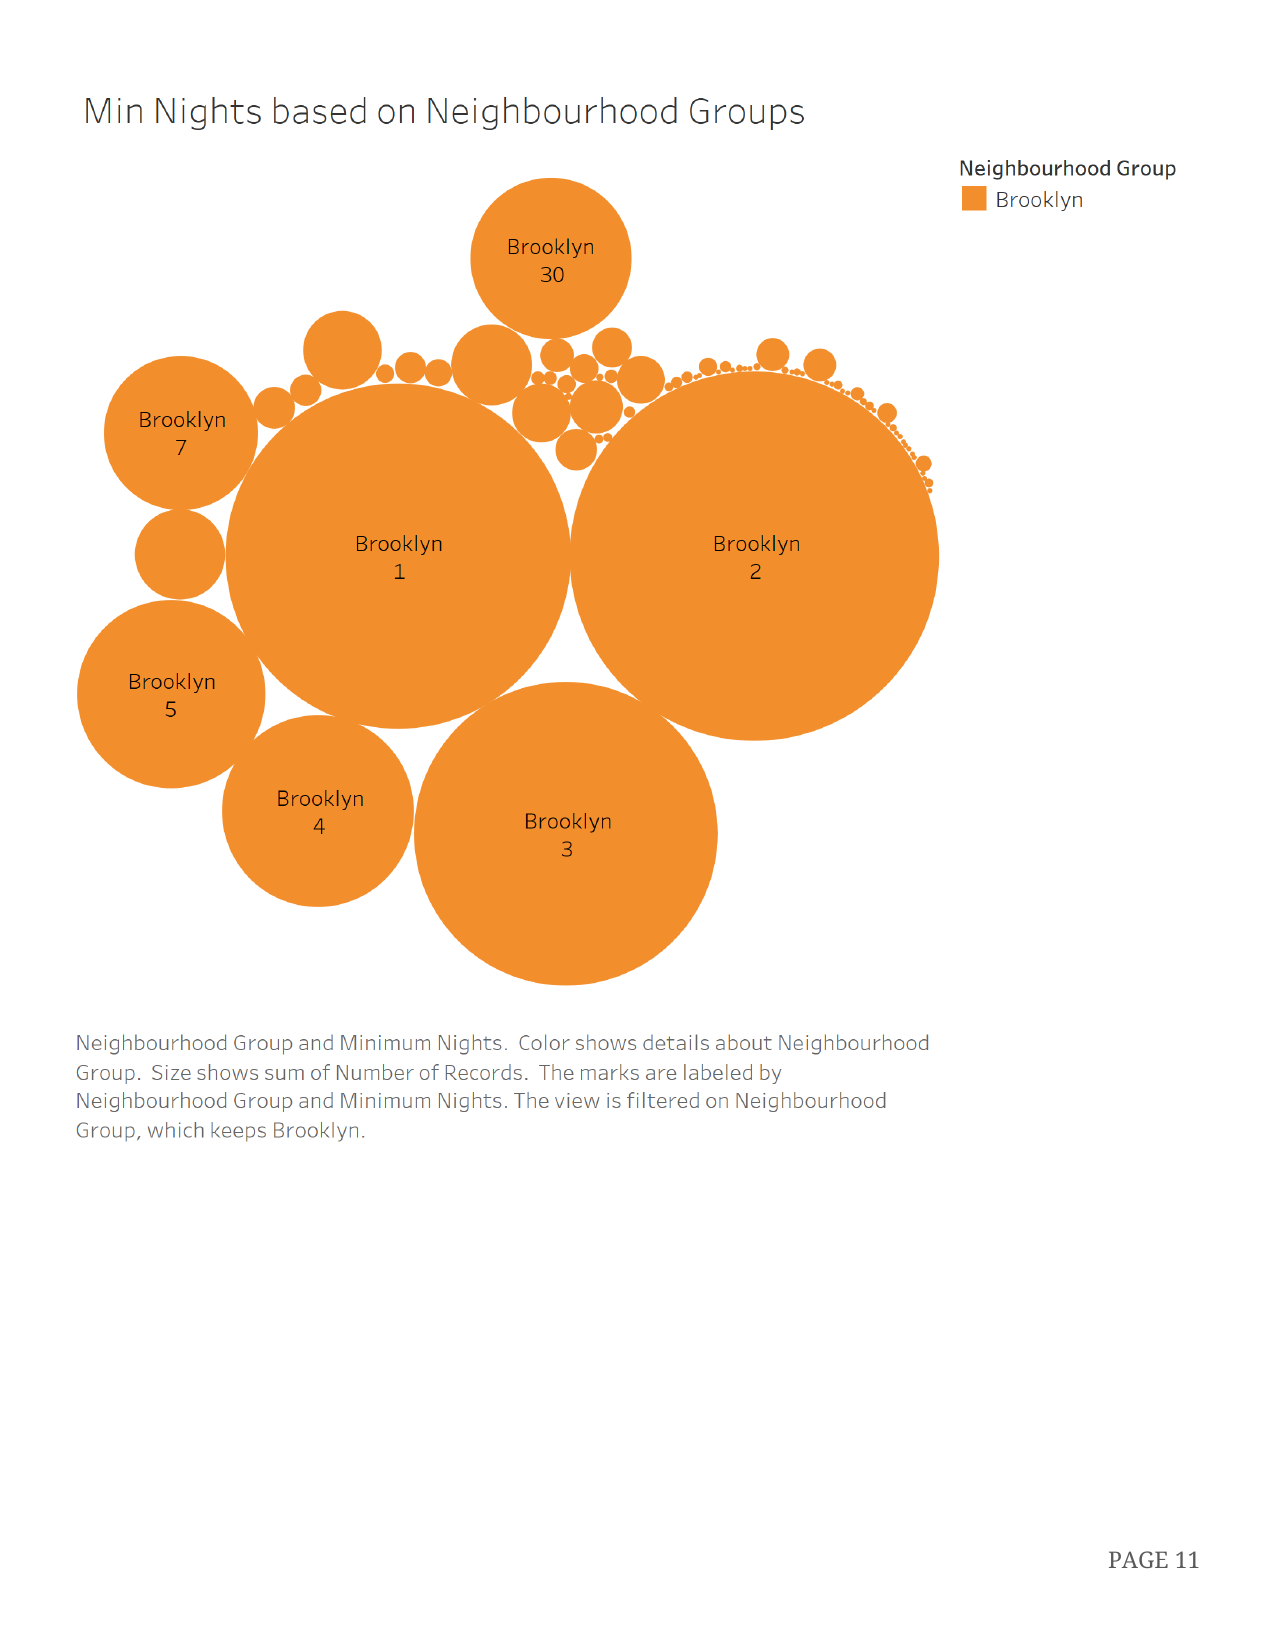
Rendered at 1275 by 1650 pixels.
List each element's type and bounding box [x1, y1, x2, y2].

picture [75, 75, 1200, 1146]
